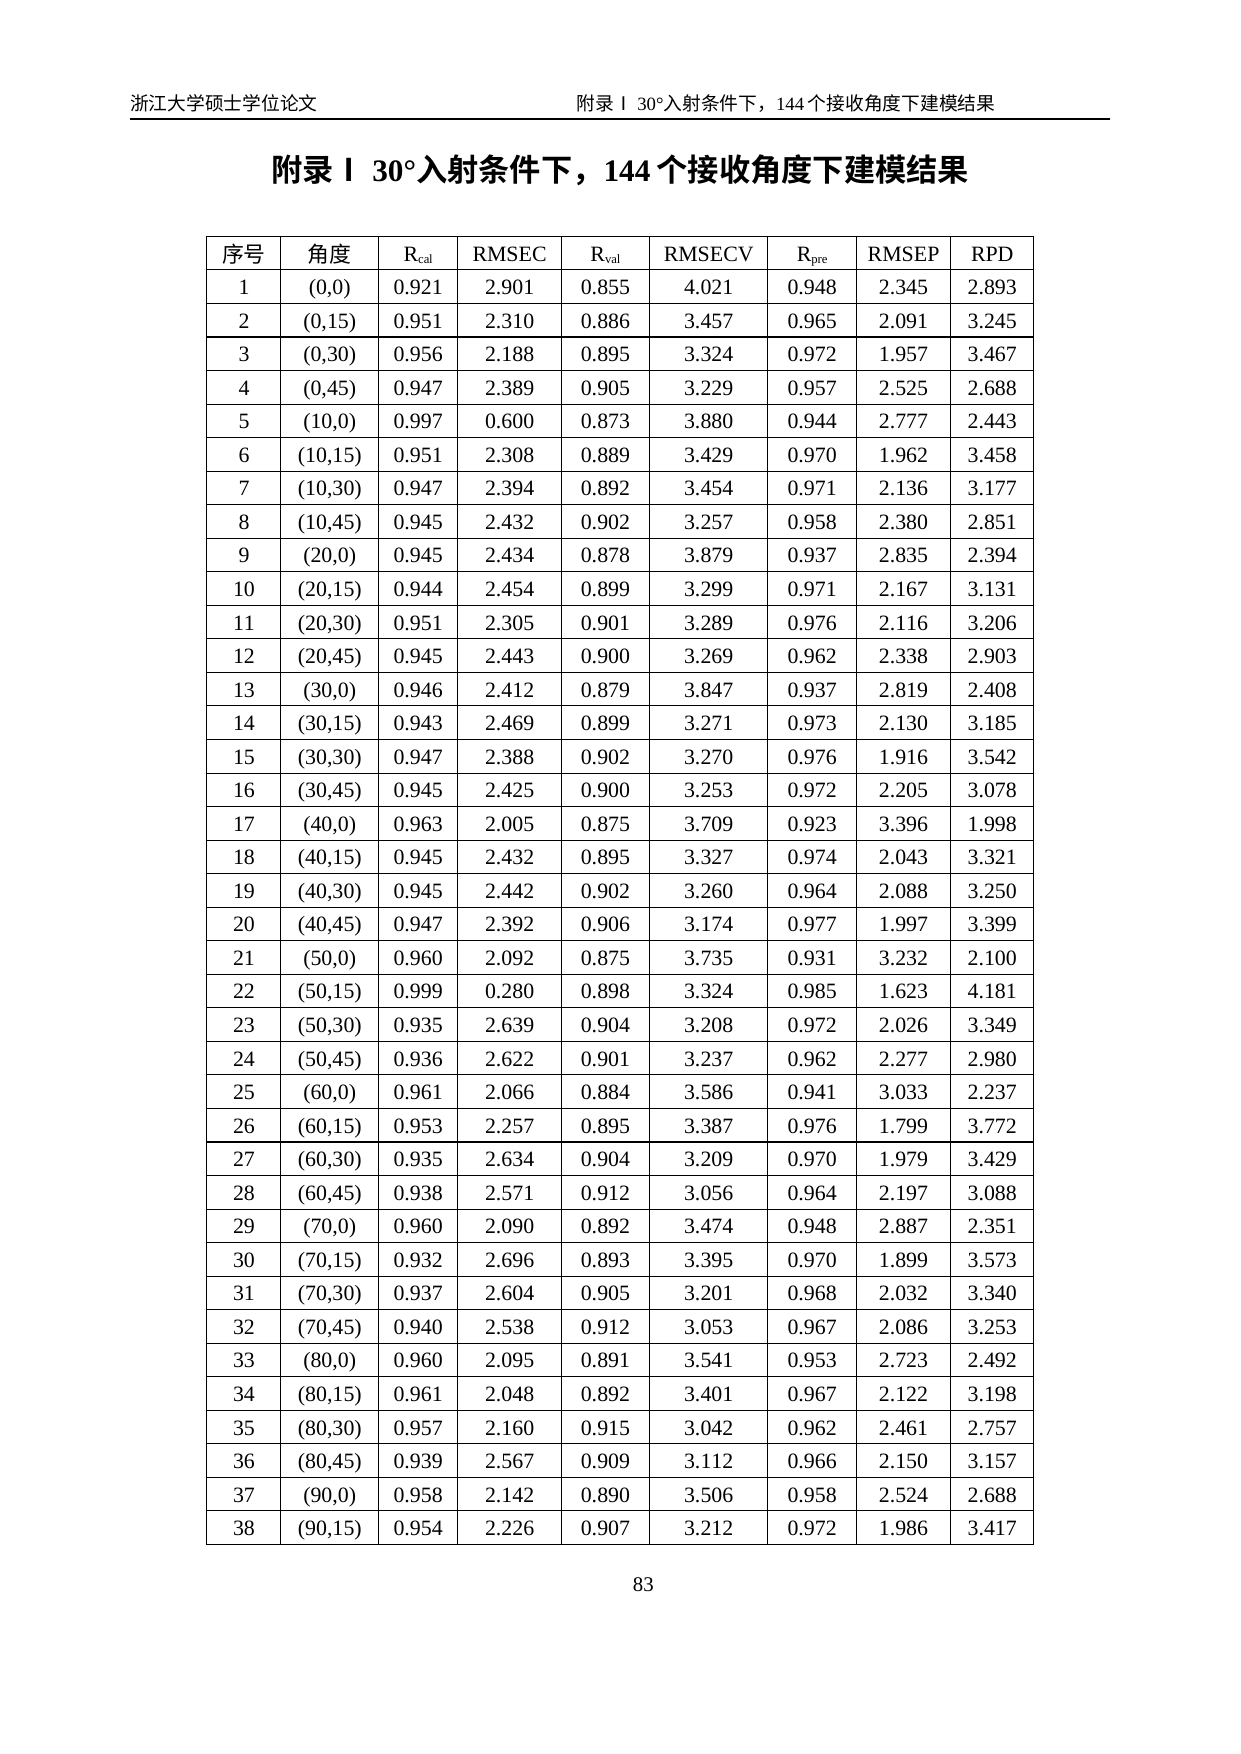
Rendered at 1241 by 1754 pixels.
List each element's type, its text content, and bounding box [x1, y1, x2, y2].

table_cell 2.277 [857, 1042, 950, 1074]
table_cell 2.604 [458, 1277, 561, 1309]
table_cell 1.799 [857, 1109, 950, 1141]
table_cell 0.976 [768, 606, 856, 638]
table_cell 0.956 [379, 338, 457, 370]
table_cell (0,15) [281, 304, 378, 336]
table_cell 0.902 [562, 740, 649, 772]
table_cell 2.412 [458, 673, 561, 705]
table_header Rpre [768, 237, 856, 269]
table_cell 3.177 [951, 472, 1033, 504]
table_cell 0.953 [768, 1344, 856, 1376]
table_cell 0.923 [768, 807, 856, 839]
table_header Rval [562, 237, 649, 269]
table_cell 2.901 [458, 270, 561, 303]
table_cell 0.937 [768, 673, 856, 705]
table_cell 38 [207, 1511, 280, 1544]
table_cell 0.879 [562, 673, 649, 705]
table_cell 3.253 [650, 774, 767, 806]
table_cell 2.394 [951, 539, 1033, 571]
table_cell 0.943 [379, 706, 457, 739]
table_cell 2.308 [458, 438, 561, 471]
table_cell 3.349 [951, 1008, 1033, 1041]
table_cell (60,15) [281, 1109, 378, 1141]
table_cell 0.976 [768, 740, 856, 772]
table_cell 0.964 [768, 874, 856, 907]
table_cell 0.886 [562, 304, 649, 336]
table_cell 2 [207, 304, 280, 336]
table_cell 2.305 [458, 606, 561, 638]
table_cell 2.443 [951, 405, 1033, 437]
table_cell 3.112 [650, 1444, 767, 1477]
table_cell 16 [207, 774, 280, 806]
table_cell 2.389 [458, 371, 561, 403]
table_cell (50,30) [281, 1008, 378, 1041]
table_cell 3 [207, 338, 280, 370]
table_cell 0.889 [562, 438, 649, 471]
table_cell 0.895 [562, 1109, 649, 1141]
table_cell 0.893 [562, 1243, 649, 1276]
table_cell 3.078 [951, 774, 1033, 806]
table_cell 2.130 [857, 706, 950, 739]
table_cell (50,0) [281, 941, 378, 974]
table_cell 19 [207, 874, 280, 907]
table_cell 29 [207, 1210, 280, 1242]
table_cell 1.916 [857, 740, 950, 772]
table_cell 1.979 [857, 1143, 950, 1175]
table_cell 0.972 [768, 338, 856, 370]
table_cell 2.043 [857, 841, 950, 873]
table_cell 1.986 [857, 1511, 950, 1544]
table_cell 0.970 [768, 438, 856, 471]
table_cell 2.454 [458, 572, 561, 605]
table_cell (40,15) [281, 841, 378, 873]
table_cell 3.229 [650, 371, 767, 403]
table_cell 3.208 [650, 1008, 767, 1041]
table_cell 0.901 [562, 606, 649, 638]
table_cell 0.972 [768, 774, 856, 806]
table_header 序号 [207, 237, 280, 269]
table_cell 2.026 [857, 1008, 950, 1041]
table_cell 13 [207, 673, 280, 705]
table_cell 2.461 [857, 1411, 950, 1443]
table_cell 0.909 [562, 1444, 649, 1477]
table_cell 14 [207, 706, 280, 739]
table_cell 0.873 [562, 405, 649, 437]
table_cell 0.958 [768, 1478, 856, 1510]
table_cell 0.900 [562, 774, 649, 806]
table_cell 3.542 [951, 740, 1033, 772]
table_cell 32 [207, 1310, 280, 1343]
table_cell 3.324 [650, 975, 767, 1007]
table_cell 11 [207, 606, 280, 638]
table_cell 2.819 [857, 673, 950, 705]
table_cell 2.142 [458, 1478, 561, 1510]
table_cell 2.066 [458, 1075, 561, 1108]
table_cell (90,0) [281, 1478, 378, 1510]
table_cell 2.469 [458, 706, 561, 739]
table_cell 3.131 [951, 572, 1033, 605]
table_cell (70,0) [281, 1210, 378, 1242]
table_cell 3.709 [650, 807, 767, 839]
table_cell 3.250 [951, 874, 1033, 907]
table_cell 2.005 [458, 807, 561, 839]
table_cell 0.947 [379, 472, 457, 504]
table_cell 34 [207, 1377, 280, 1410]
table_cell 0.884 [562, 1075, 649, 1108]
table_cell (40,30) [281, 874, 378, 907]
table_cell 2.634 [458, 1143, 561, 1175]
table_cell (60,45) [281, 1176, 378, 1208]
table_cell 0.907 [562, 1511, 649, 1544]
table_cell 2.571 [458, 1176, 561, 1208]
table_cell 0.945 [379, 539, 457, 571]
table_cell 35 [207, 1411, 280, 1443]
table_cell 0.948 [768, 1210, 856, 1242]
table_cell 3.212 [650, 1511, 767, 1544]
table_cell 0.960 [379, 1210, 457, 1242]
table_cell 3.088 [951, 1176, 1033, 1208]
table_cell 2.394 [458, 472, 561, 504]
table_cell 2.442 [458, 874, 561, 907]
table_cell 2.136 [857, 472, 950, 504]
table_cell 3.185 [951, 706, 1033, 739]
table_cell 0.999 [379, 975, 457, 1007]
table_cell 0.945 [379, 639, 457, 672]
table_cell 0.937 [768, 539, 856, 571]
table_cell 0.985 [768, 975, 856, 1007]
table_cell 1.623 [857, 975, 950, 1007]
table_cell 0.967 [768, 1310, 856, 1343]
table_cell 2.622 [458, 1042, 561, 1074]
table_cell 2.434 [458, 539, 561, 571]
table_cell 3.269 [650, 639, 767, 672]
table_cell 2.380 [857, 505, 950, 538]
table_cell 2.338 [857, 639, 950, 672]
table_cell 3.399 [951, 908, 1033, 940]
table_cell 30 [207, 1243, 280, 1276]
table_cell 3.033 [857, 1075, 950, 1108]
table_cell 1.899 [857, 1243, 950, 1276]
table_cell 2.310 [458, 304, 561, 336]
table_cell 0.875 [562, 941, 649, 974]
table_cell 0.971 [768, 472, 856, 504]
table_cell 17 [207, 807, 280, 839]
table_cell 3.429 [650, 438, 767, 471]
table_cell 2.188 [458, 338, 561, 370]
table_cell 0.878 [562, 539, 649, 571]
table_cell 0.947 [379, 908, 457, 940]
table_cell 0.954 [379, 1511, 457, 1544]
table_cell 0.997 [379, 405, 457, 437]
table_cell 37 [207, 1478, 280, 1510]
table_cell 2.388 [458, 740, 561, 772]
table_header 角度 [281, 237, 378, 269]
table_cell 4.021 [650, 270, 767, 303]
table_cell 1.962 [857, 438, 950, 471]
table_cell 0.946 [379, 673, 457, 705]
table_cell 0.875 [562, 807, 649, 839]
table_cell 36 [207, 1444, 280, 1477]
table_cell 0.963 [379, 807, 457, 839]
table_cell (0,0) [281, 270, 378, 303]
table_cell 3.880 [650, 405, 767, 437]
table_cell 0.892 [562, 472, 649, 504]
table_cell 0.895 [562, 841, 649, 873]
table_cell 3.401 [650, 1377, 767, 1410]
table_cell 3.201 [650, 1277, 767, 1309]
table_cell 0.944 [768, 405, 856, 437]
table_cell 2.167 [857, 572, 950, 605]
table_cell (50,45) [281, 1042, 378, 1074]
table_cell 0.974 [768, 841, 856, 873]
table_cell 10 [207, 572, 280, 605]
table_cell 3.735 [650, 941, 767, 974]
table_cell (80,45) [281, 1444, 378, 1477]
table_cell 3.573 [951, 1243, 1033, 1276]
table_cell 3.387 [650, 1109, 767, 1141]
table_cell 0.972 [768, 1511, 856, 1544]
table_cell 3.429 [951, 1143, 1033, 1175]
table_cell 2.696 [458, 1243, 561, 1276]
table_cell 4.181 [951, 975, 1033, 1007]
table_cell 3.232 [857, 941, 950, 974]
table_cell 0.921 [379, 270, 457, 303]
table_cell 3.198 [951, 1377, 1033, 1410]
table_cell 3.237 [650, 1042, 767, 1074]
table_cell 12 [207, 639, 280, 672]
table_cell 2.150 [857, 1444, 950, 1477]
table_cell (10,0) [281, 405, 378, 437]
table_cell (60,0) [281, 1075, 378, 1108]
table_cell 0.962 [768, 639, 856, 672]
table_cell 3.772 [951, 1109, 1033, 1141]
table_cell 3.042 [650, 1411, 767, 1443]
table_cell 2.408 [951, 673, 1033, 705]
table_header RMSEC [458, 237, 561, 269]
table_cell 0.968 [768, 1277, 856, 1309]
table_cell 0.951 [379, 438, 457, 471]
table_cell 2.032 [857, 1277, 950, 1309]
table_cell 0.905 [562, 1277, 649, 1309]
table_cell 0.895 [562, 338, 649, 370]
table_cell 0.945 [379, 874, 457, 907]
table_cell 2.688 [951, 371, 1033, 403]
table_cell 0.941 [768, 1075, 856, 1108]
table_cell 3.324 [650, 338, 767, 370]
table_cell 0.953 [379, 1109, 457, 1141]
table_cell 23 [207, 1008, 280, 1041]
table_cell 28 [207, 1176, 280, 1208]
table_cell 2.116 [857, 606, 950, 638]
table_cell 2.443 [458, 639, 561, 672]
table_cell 3.321 [951, 841, 1033, 873]
table_cell 2.100 [951, 941, 1033, 974]
table_cell 0.938 [379, 1176, 457, 1208]
table_cell 0.899 [562, 572, 649, 605]
subtitle 附录Ⅰ 30°入射条件下，144个接收角度下建模结果 [130, 136, 1110, 201]
table_cell 26 [207, 1109, 280, 1141]
table_cell 0.972 [768, 1008, 856, 1041]
table_cell 3.541 [650, 1344, 767, 1376]
table_cell 2.432 [458, 841, 561, 873]
table_cell 0.932 [379, 1243, 457, 1276]
table_cell 2.567 [458, 1444, 561, 1477]
table_cell 0.912 [562, 1310, 649, 1343]
table_cell 0.947 [379, 740, 457, 772]
table_cell 2.524 [857, 1478, 950, 1510]
table_cell 2.048 [458, 1377, 561, 1410]
table_cell 3.245 [951, 304, 1033, 336]
table_cell (70,15) [281, 1243, 378, 1276]
table_cell 2.257 [458, 1109, 561, 1141]
table_cell 2.903 [951, 639, 1033, 672]
table_cell 0.915 [562, 1411, 649, 1443]
table_header RMSECV [650, 237, 767, 269]
table_cell 22 [207, 975, 280, 1007]
table_cell 2.777 [857, 405, 950, 437]
table_cell 3.454 [650, 472, 767, 504]
table_cell 1.957 [857, 338, 950, 370]
table_cell 21 [207, 941, 280, 974]
table_cell 2.090 [458, 1210, 561, 1242]
table_cell 27 [207, 1143, 280, 1175]
table_cell 15 [207, 740, 280, 772]
table_cell 0.957 [768, 371, 856, 403]
table_cell 0.905 [562, 371, 649, 403]
table_cell 2.851 [951, 505, 1033, 538]
table_cell 3.879 [650, 539, 767, 571]
table_cell 2.392 [458, 908, 561, 940]
table_cell 0.961 [379, 1075, 457, 1108]
table_cell 3.253 [951, 1310, 1033, 1343]
table_cell 3.299 [650, 572, 767, 605]
table_cell 0.973 [768, 706, 856, 739]
table_cell 0.899 [562, 706, 649, 739]
table_cell 3.271 [650, 706, 767, 739]
table_cell 3.209 [650, 1143, 767, 1175]
table_cell 2.351 [951, 1210, 1033, 1242]
table_cell 3.340 [951, 1277, 1033, 1309]
table_cell (10,45) [281, 505, 378, 538]
table_cell 0.970 [768, 1243, 856, 1276]
table_cell 33 [207, 1344, 280, 1376]
table_cell 3.474 [650, 1210, 767, 1242]
table_cell 0.965 [768, 304, 856, 336]
table_cell 9 [207, 539, 280, 571]
table_cell 20 [207, 908, 280, 940]
table_cell 0.902 [562, 874, 649, 907]
table_cell 3.174 [650, 908, 767, 940]
table_cell 0.977 [768, 908, 856, 940]
table_cell 2.086 [857, 1310, 950, 1343]
table_cell 2.538 [458, 1310, 561, 1343]
table_cell 1.997 [857, 908, 950, 940]
table_cell 0.971 [768, 572, 856, 605]
table_cell (40,45) [281, 908, 378, 940]
table_cell (30,0) [281, 673, 378, 705]
table_cell 2.525 [857, 371, 950, 403]
table_cell 0.964 [768, 1176, 856, 1208]
table_cell (20,0) [281, 539, 378, 571]
table_cell 0.900 [562, 639, 649, 672]
table_cell 0.892 [562, 1210, 649, 1242]
table_cell 0.945 [379, 774, 457, 806]
table_cell (20,30) [281, 606, 378, 638]
table_cell (30,15) [281, 706, 378, 739]
table_cell 0.951 [379, 304, 457, 336]
table_cell 0.960 [379, 1344, 457, 1376]
table_cell 3.506 [650, 1478, 767, 1510]
table_header RPD [951, 237, 1033, 269]
table_cell 24 [207, 1042, 280, 1074]
table_cell (0,45) [281, 371, 378, 403]
table_cell 0.958 [379, 1478, 457, 1510]
table_cell (70,45) [281, 1310, 378, 1343]
table_cell 2.237 [951, 1075, 1033, 1108]
table_cell 0.939 [379, 1444, 457, 1477]
table_cell 2.095 [458, 1344, 561, 1376]
table_cell 0.935 [379, 1008, 457, 1041]
table_cell 0.967 [768, 1377, 856, 1410]
table_cell 31 [207, 1277, 280, 1309]
table_cell 0.951 [379, 606, 457, 638]
table_cell 0.944 [379, 572, 457, 605]
table_cell 0.904 [562, 1143, 649, 1175]
table_cell 2.980 [951, 1042, 1033, 1074]
table_cell 0.945 [379, 841, 457, 873]
table_cell (80,30) [281, 1411, 378, 1443]
table_cell 3.157 [951, 1444, 1033, 1477]
table_cell (0,30) [281, 338, 378, 370]
table_cell 1.998 [951, 807, 1033, 839]
table_cell 2.092 [458, 941, 561, 974]
table_cell 0.940 [379, 1310, 457, 1343]
table_cell (10,30) [281, 472, 378, 504]
table_cell 2.835 [857, 539, 950, 571]
table_cell 2.688 [951, 1478, 1033, 1510]
table_cell 3.260 [650, 874, 767, 907]
table_cell 0.945 [379, 505, 457, 538]
table_cell 2.122 [857, 1377, 950, 1410]
table_cell 0.890 [562, 1478, 649, 1510]
table_cell 2.345 [857, 270, 950, 303]
table_cell 2.887 [857, 1210, 950, 1242]
table_cell (50,15) [281, 975, 378, 1007]
table_cell 0.970 [768, 1143, 856, 1175]
table_cell 0.976 [768, 1109, 856, 1141]
table_cell 3.417 [951, 1511, 1033, 1544]
table_cell 3.458 [951, 438, 1033, 471]
table_cell 0.931 [768, 941, 856, 974]
table_cell 0.891 [562, 1344, 649, 1376]
table_cell 2.160 [458, 1411, 561, 1443]
table_cell 2.639 [458, 1008, 561, 1041]
table_cell 0.855 [562, 270, 649, 303]
table_cell 2.088 [857, 874, 950, 907]
table_cell 3.270 [650, 740, 767, 772]
table_cell 3.847 [650, 673, 767, 705]
table_cell 3.467 [951, 338, 1033, 370]
table_cell 2.205 [857, 774, 950, 806]
table_cell 0.961 [379, 1377, 457, 1410]
table_cell (70,30) [281, 1277, 378, 1309]
table_cell 0.898 [562, 975, 649, 1007]
table_cell 2.091 [857, 304, 950, 336]
table_cell 0.966 [768, 1444, 856, 1477]
table_cell 2.425 [458, 774, 561, 806]
table_cell 3.327 [650, 841, 767, 873]
table_cell 2.492 [951, 1344, 1033, 1376]
table_cell (30,45) [281, 774, 378, 806]
table_cell 5 [207, 405, 280, 437]
table_cell 0.962 [768, 1042, 856, 1074]
table_cell 0.935 [379, 1143, 457, 1175]
table_cell (20,15) [281, 572, 378, 605]
table_cell 0.957 [379, 1411, 457, 1443]
table_cell (10,15) [281, 438, 378, 471]
table_cell 2.893 [951, 270, 1033, 303]
table_cell 0.958 [768, 505, 856, 538]
table_cell 0.912 [562, 1176, 649, 1208]
table_cell 0.280 [458, 975, 561, 1007]
table_cell 0.901 [562, 1042, 649, 1074]
table_cell 0.948 [768, 270, 856, 303]
table_cell 3.457 [650, 304, 767, 336]
table_cell 2.226 [458, 1511, 561, 1544]
table_cell (90,15) [281, 1511, 378, 1544]
table_cell 0.892 [562, 1377, 649, 1410]
table_cell 8 [207, 505, 280, 538]
table_cell 1 [207, 270, 280, 303]
table_cell 0.600 [458, 405, 561, 437]
table_cell 3.396 [857, 807, 950, 839]
table_cell 3.586 [650, 1075, 767, 1108]
table_cell 2.757 [951, 1411, 1033, 1443]
table_cell 3.257 [650, 505, 767, 538]
table_cell 2.432 [458, 505, 561, 538]
table_cell 3.289 [650, 606, 767, 638]
table_cell (40,0) [281, 807, 378, 839]
table_cell 6 [207, 438, 280, 471]
table_cell 0.947 [379, 371, 457, 403]
table_cell 18 [207, 841, 280, 873]
table_cell 7 [207, 472, 280, 504]
table_cell 3.206 [951, 606, 1033, 638]
table_cell (20,45) [281, 639, 378, 672]
table_cell 0.962 [768, 1411, 856, 1443]
table_header Rcal [379, 237, 457, 269]
table_cell 0.937 [379, 1277, 457, 1309]
table_cell 0.960 [379, 941, 457, 974]
table_cell (30,30) [281, 740, 378, 772]
table_cell 4 [207, 371, 280, 403]
table_cell 3.053 [650, 1310, 767, 1343]
table_cell 25 [207, 1075, 280, 1108]
table_cell 0.904 [562, 1008, 649, 1041]
table_cell (80,0) [281, 1344, 378, 1376]
table_cell (80,15) [281, 1377, 378, 1410]
table_cell 0.906 [562, 908, 649, 940]
table_cell 2.723 [857, 1344, 950, 1376]
table_cell (60,30) [281, 1143, 378, 1175]
table_header RMSEP [857, 237, 950, 269]
table_cell 3.056 [650, 1176, 767, 1208]
table_cell 3.395 [650, 1243, 767, 1276]
table_cell 0.902 [562, 505, 649, 538]
table_cell 2.197 [857, 1176, 950, 1208]
table_cell 0.936 [379, 1042, 457, 1074]
